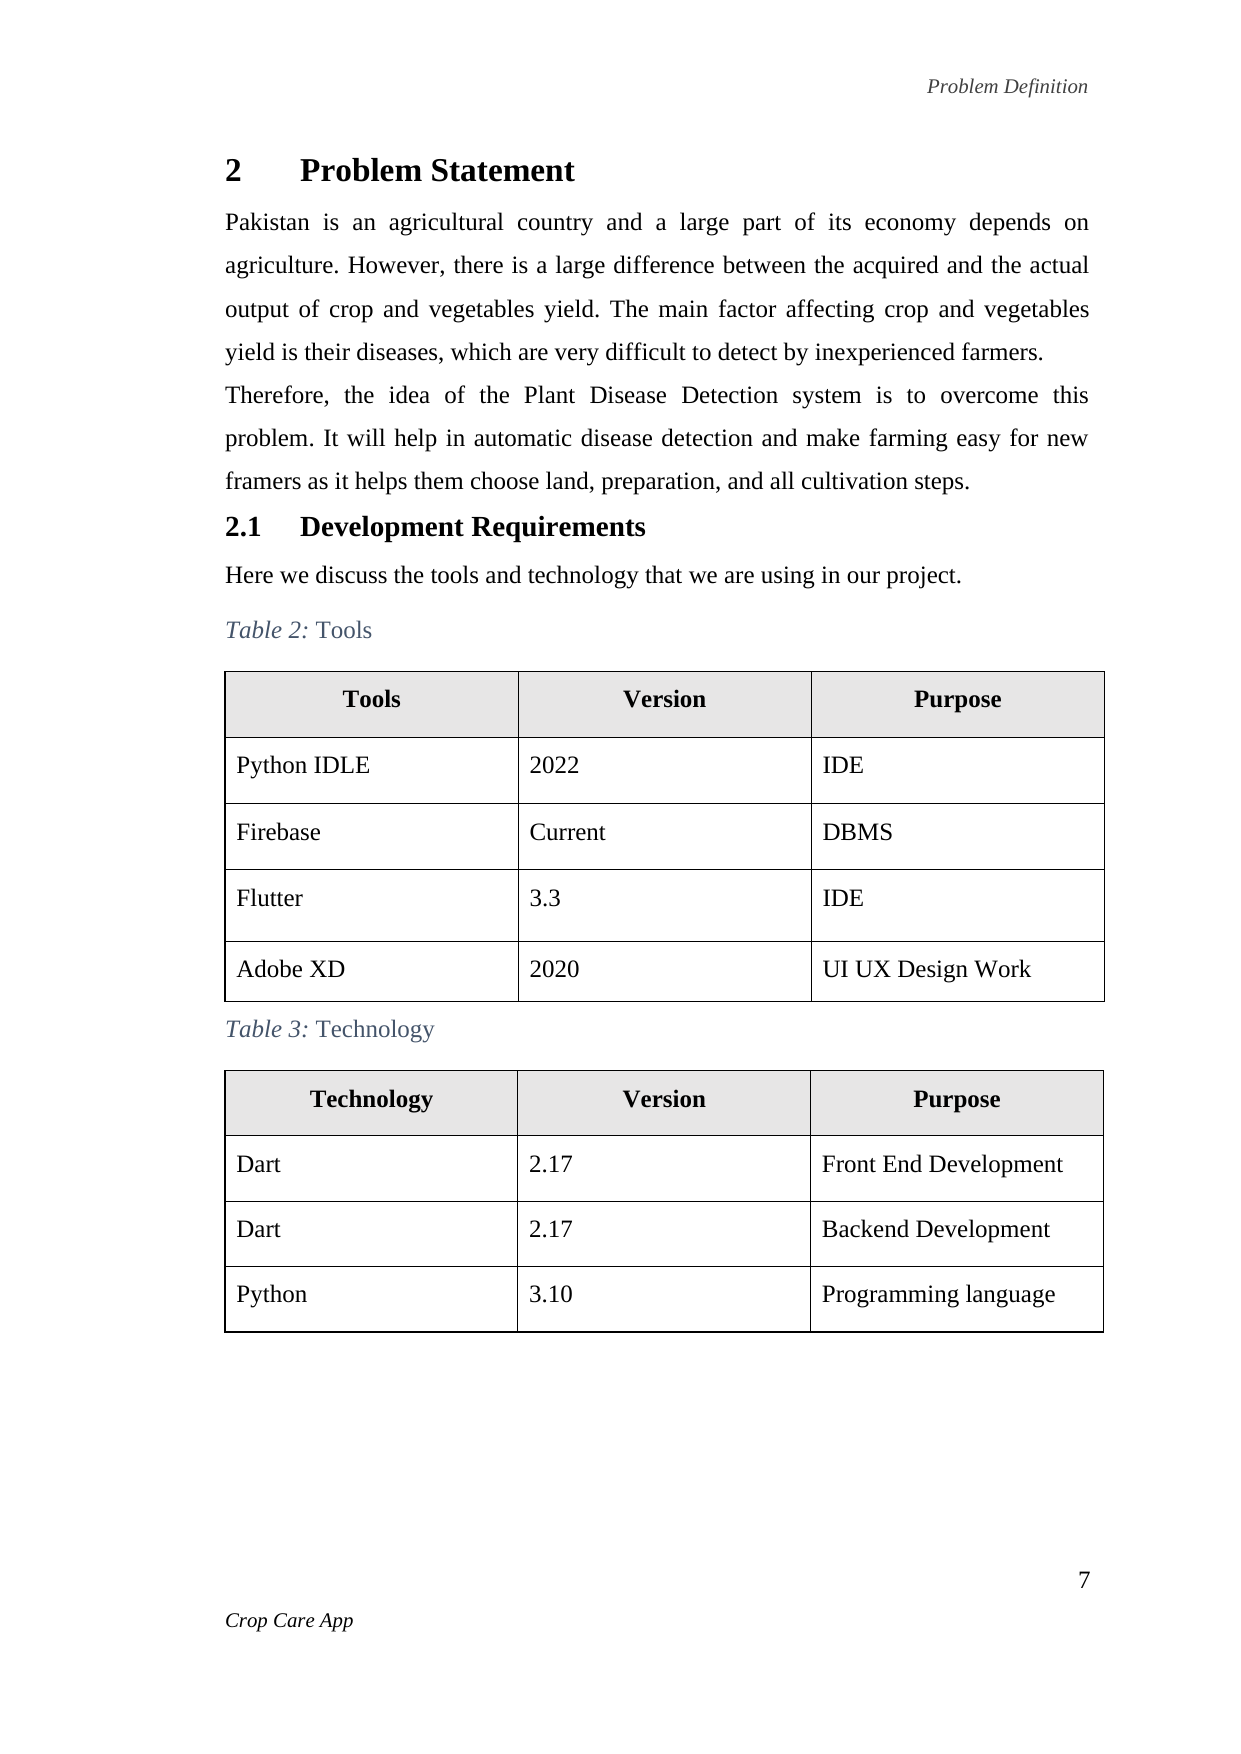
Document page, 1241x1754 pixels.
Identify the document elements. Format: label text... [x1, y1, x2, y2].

table_cell Dart [226, 1136, 517, 1201]
text Therefore, the idea of the Plant Disease Detection system is to overcome this problem. It will help in automatic disease detection and make farming easy for new framers as it helps them choose land, preparation, and all cultivation steps. [225, 380, 1090, 495]
table_header Purpose [812, 672, 1104, 737]
table_cell IDE [812, 738, 1104, 803]
table_cell 2020 [519, 942, 811, 1001]
table_cell 3.10 [518, 1267, 810, 1331]
table_cell 2.17 [518, 1202, 810, 1266]
table_header Technology [226, 1071, 517, 1135]
table_cell Backend Development [811, 1202, 1103, 1266]
table_header Version [519, 672, 811, 737]
list Problem Statement [225, 150, 1090, 188]
table_cell 2.17 [518, 1136, 810, 1201]
text Pakistan is an agricultural country and a large part of its economy depends on agriculture. However, there is a large difference between the acquired and the actual output of crop and vegetables yield. The main factor affecting crop and vegetables yield is their diseases, which are very difficult to detect by inexperienced farmers. [225, 207, 1090, 366]
table_cell Programming language [811, 1267, 1103, 1331]
table_cell Dart [226, 1202, 517, 1266]
table_header Purpose [811, 1071, 1103, 1135]
list Development Requirements [225, 509, 1090, 543]
table_cell Front End Development [811, 1136, 1103, 1201]
table_cell Adobe XD [226, 942, 518, 1001]
table_header Version [518, 1071, 810, 1135]
text Here we discuss the tools and technology that we are using in our project. [225, 560, 1090, 588]
table_cell DBMS [812, 804, 1104, 869]
table_cell IDE [812, 870, 1104, 941]
table_cell Python [226, 1267, 517, 1331]
table_cell 3.3 [519, 870, 811, 941]
table_cell UI UX Design Work [812, 942, 1104, 1001]
table_cell Python IDLE [226, 738, 518, 803]
table_cell 2022 [519, 738, 811, 803]
table_cell Current [519, 804, 811, 869]
table_cell Flutter [226, 870, 518, 941]
text Table 2: Tools [225, 615, 1090, 644]
table_header Tools [226, 672, 518, 737]
table_cell Firebase [226, 804, 518, 869]
text Table 3: Technology [225, 1014, 1090, 1043]
